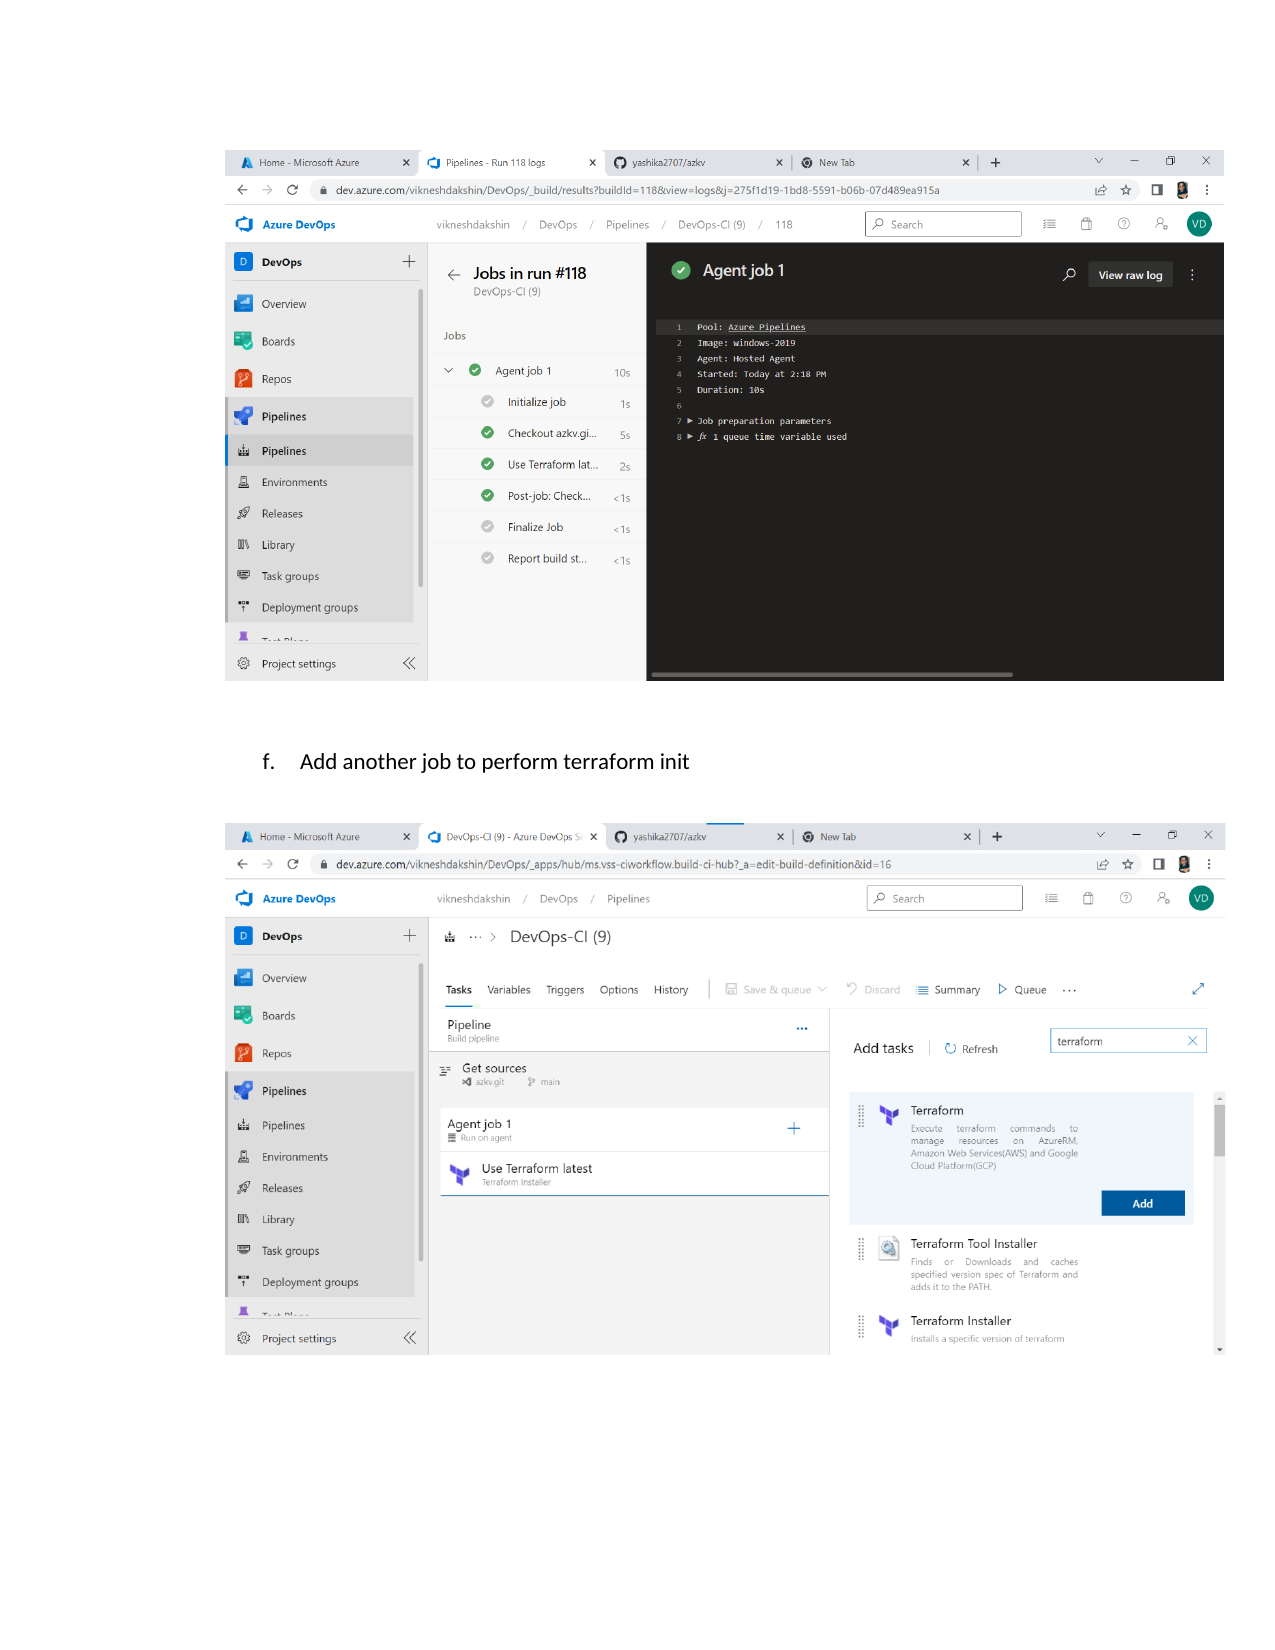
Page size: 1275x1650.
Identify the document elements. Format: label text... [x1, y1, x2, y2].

list Add another job to perform terraform init [262, 747, 1125, 775]
picture [225, 823, 1226, 1355]
picture [225, 150, 1224, 681]
